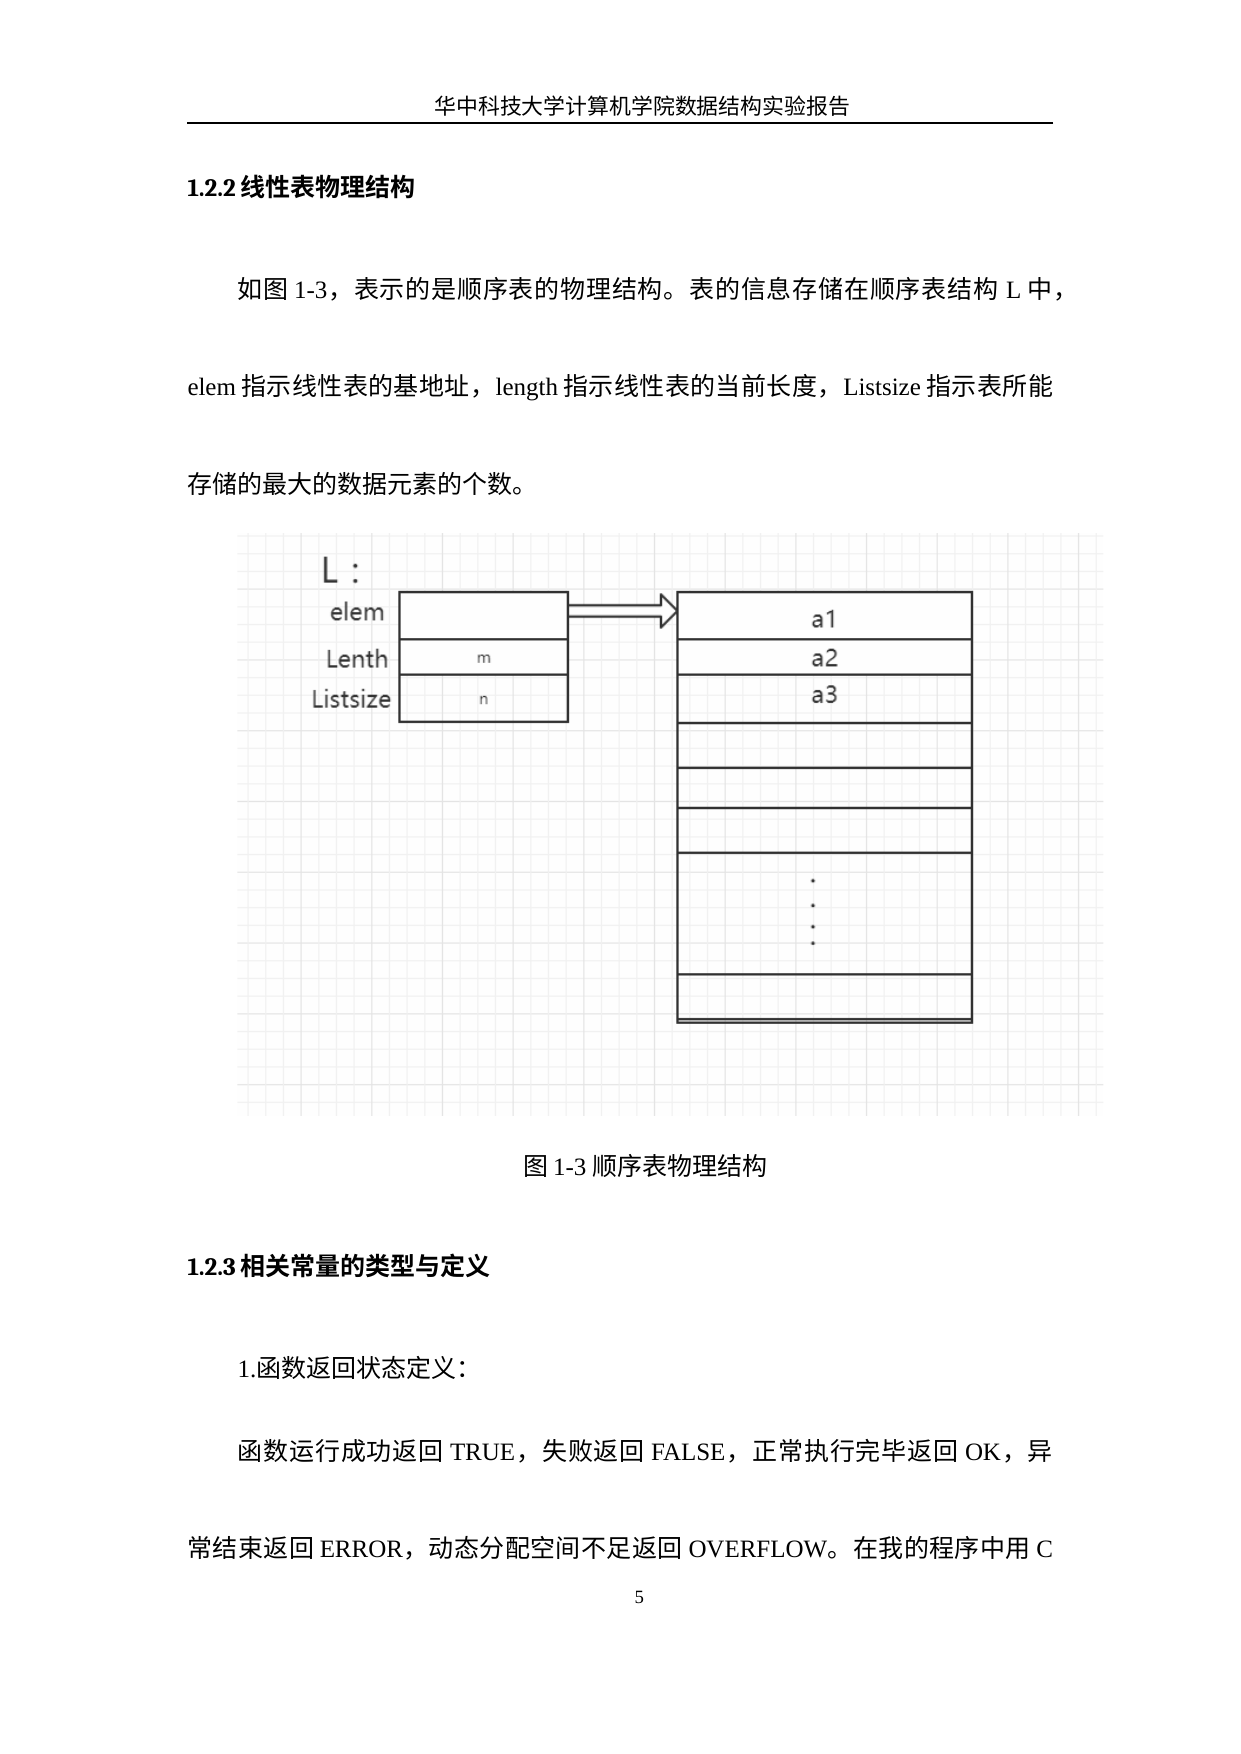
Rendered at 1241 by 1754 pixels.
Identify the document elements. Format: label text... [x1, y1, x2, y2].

picture [237, 533, 1104, 1116]
text 图1-3 顺序表物理结构 [187, 1132, 1053, 1197]
text 1.函数返回状态定义： [187, 1334, 1053, 1399]
text 1.2.2线性表物理结构 [187, 153, 1053, 218]
text 1.2.3相关常量的类型与定义 [187, 1232, 1053, 1297]
text 如图1-3，表示的是顺序表的物理结构。表的信息存储在顺序表结构L中，elem指示线性表的基地址，length指示线性表的当前长度，Listsize指示表所能存储的最大的数据元素的个数。 [187, 255, 1053, 515]
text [187, 1417, 1053, 1579]
